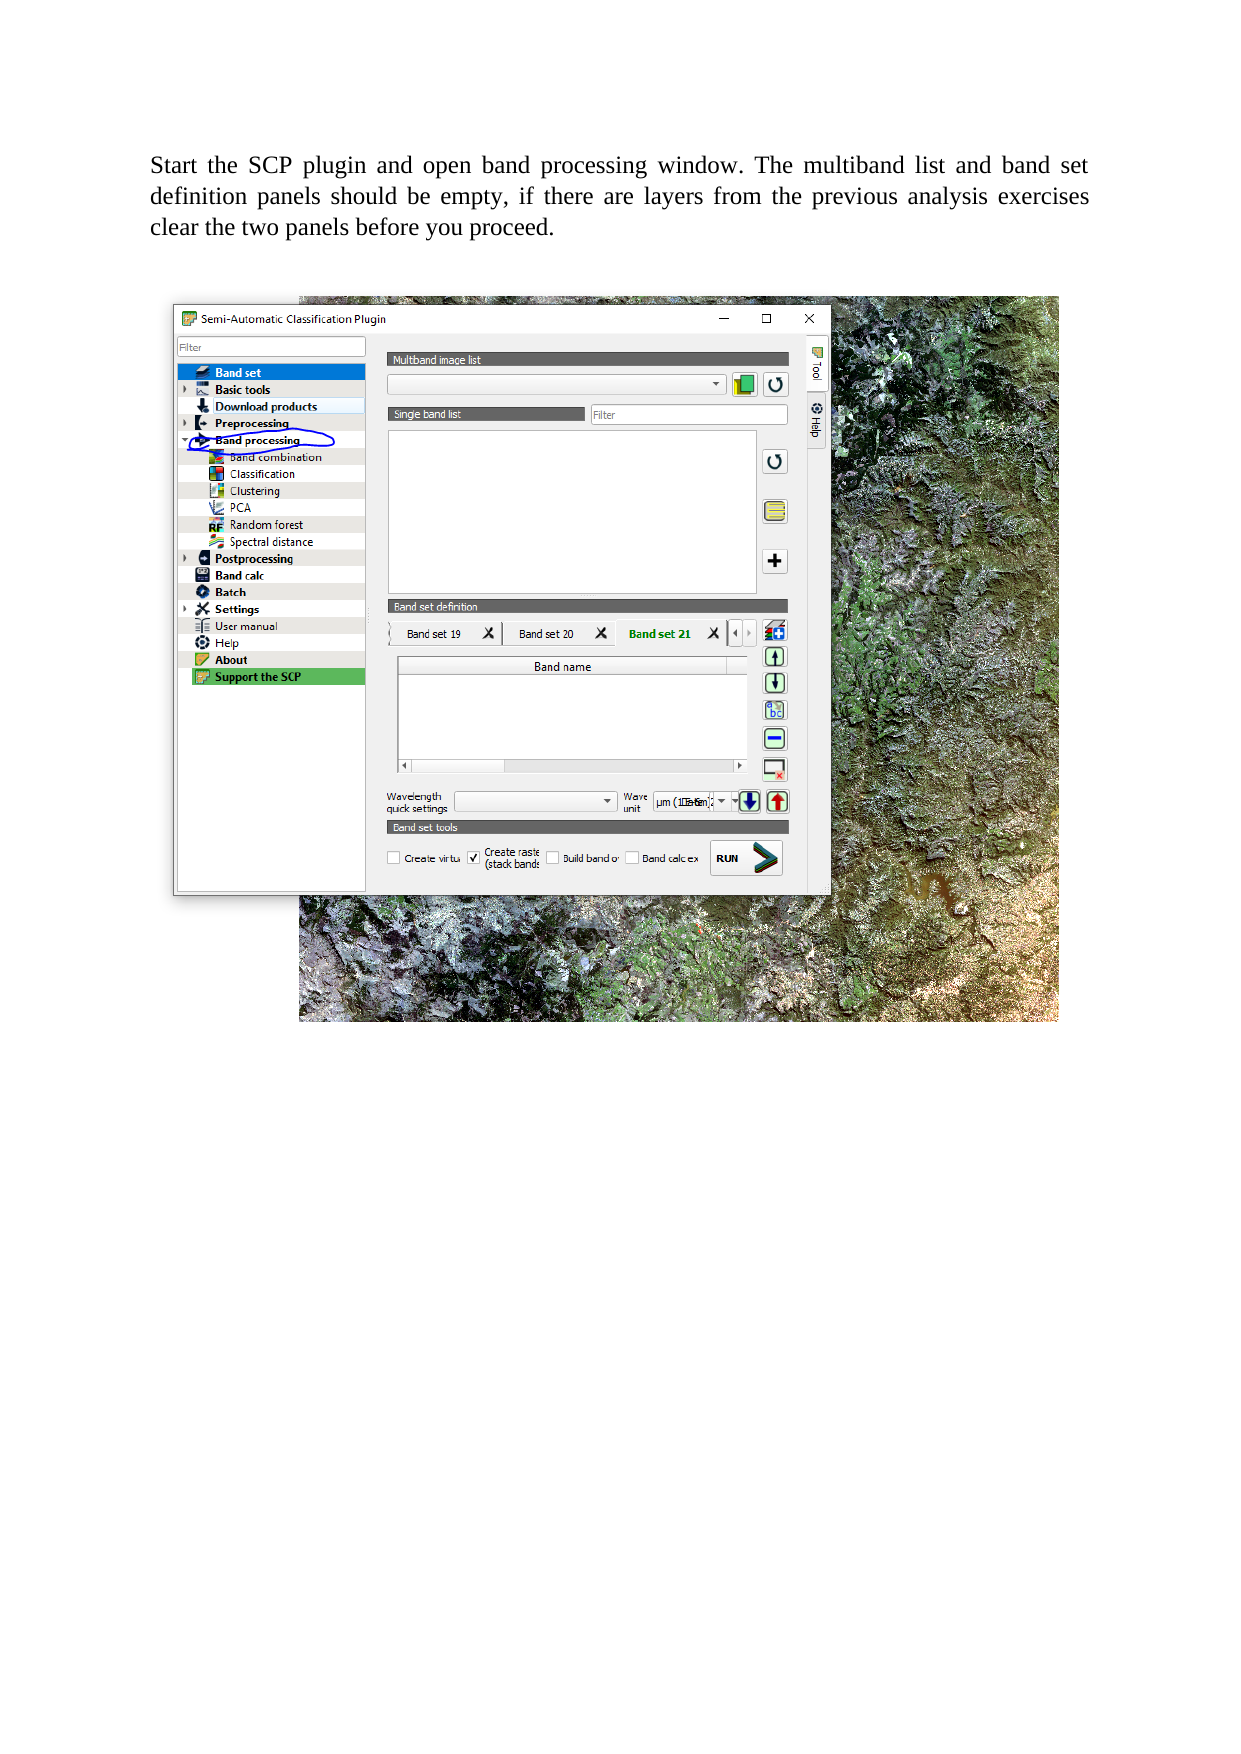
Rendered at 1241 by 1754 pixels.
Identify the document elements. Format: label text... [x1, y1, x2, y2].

text Start the SCP plugin and open band processing window. The multiband list and band set definition panels should be empty, if there are layers from the previous analysis exercises clear the two panels before you proceed. [150, 150, 1090, 241]
picture [140, 287, 1078, 1023]
